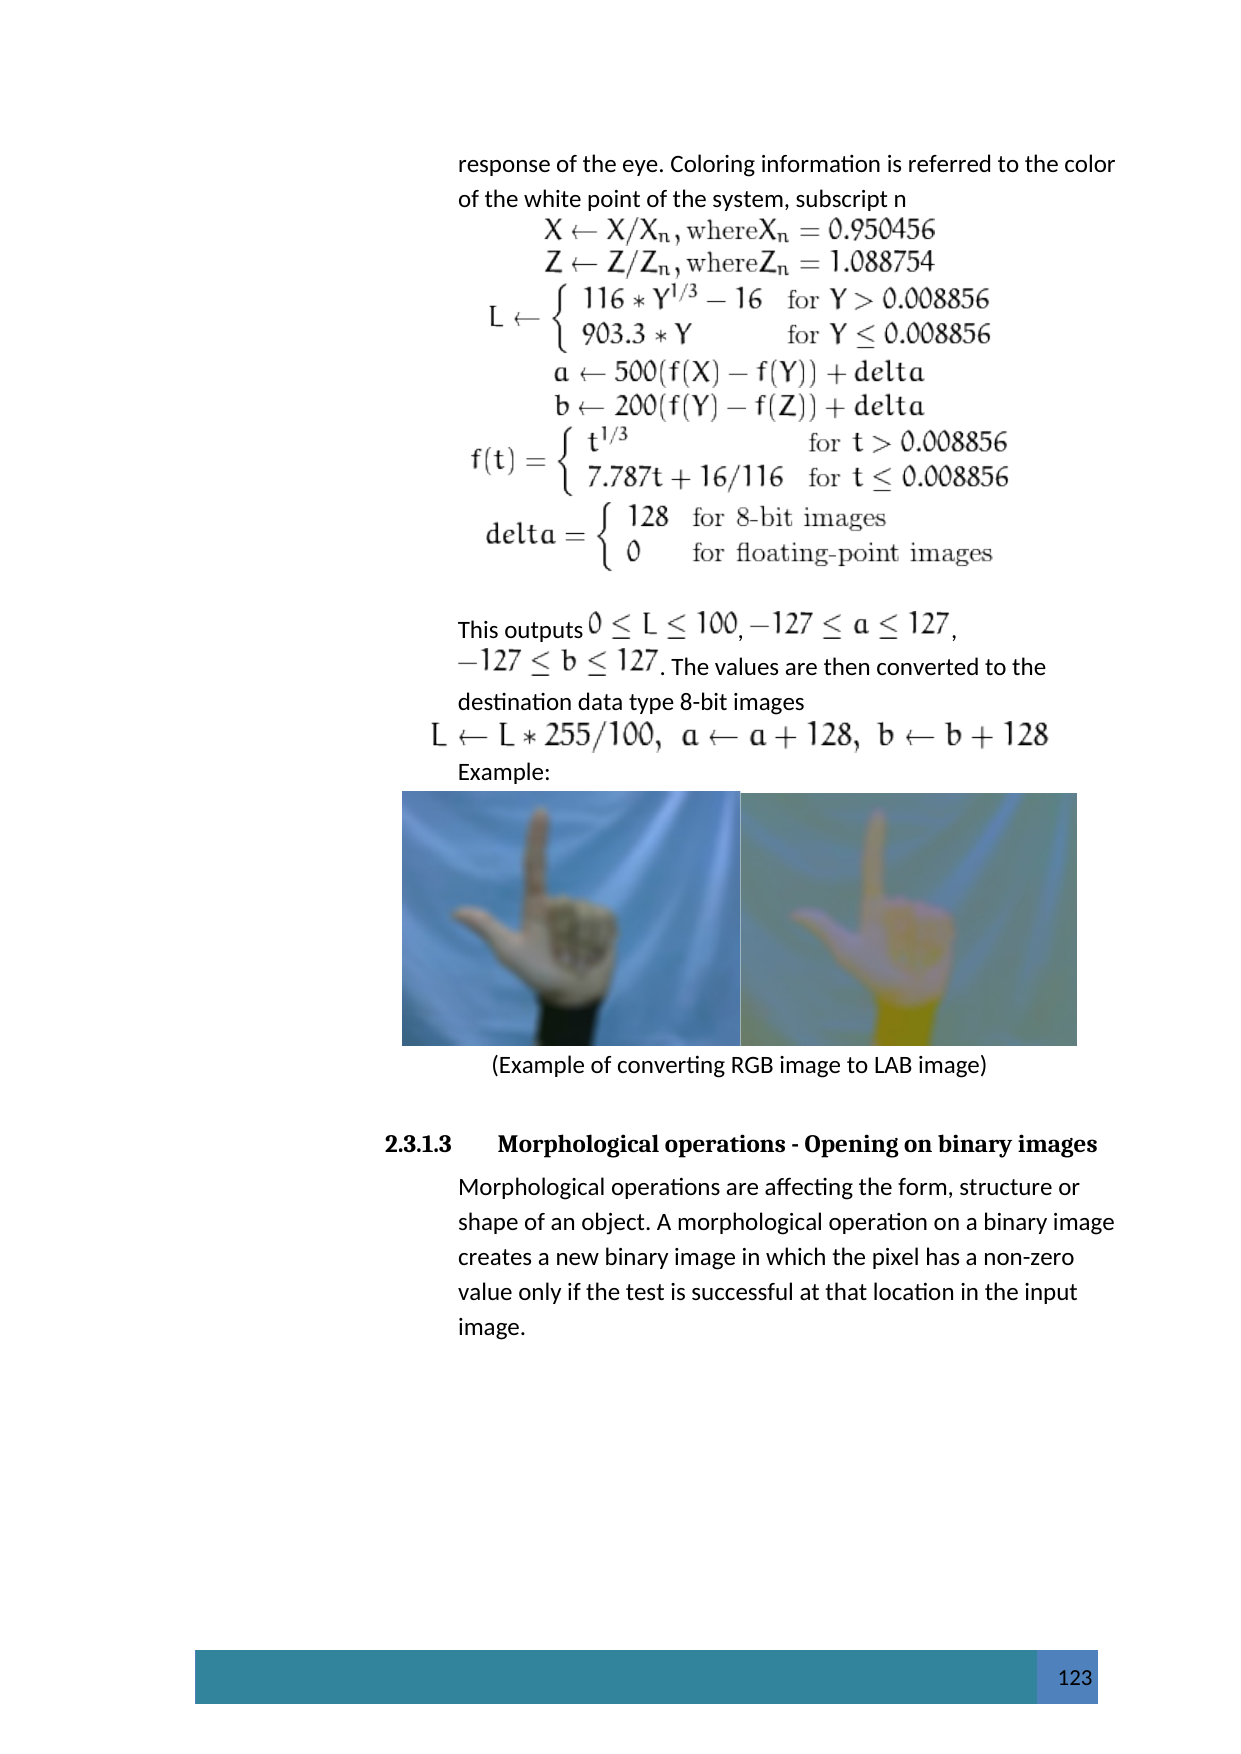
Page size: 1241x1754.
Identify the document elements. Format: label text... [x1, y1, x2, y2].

picture [544, 217, 935, 246]
picture [749, 611, 951, 639]
picture [554, 392, 925, 422]
picture [486, 502, 993, 573]
text (Example of converting RGB image to LAB image) [357, 1049, 1122, 1080]
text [458, 148, 1122, 213]
text Example: [458, 757, 1122, 787]
picture [470, 426, 1009, 498]
text This outputs , , . The values are then converted to the destination data type 8-bit images [458, 612, 1122, 717]
picture [457, 648, 660, 676]
picture [554, 358, 925, 388]
picture [402, 791, 1077, 1046]
picture [544, 250, 935, 279]
text Morphological operations are affecting the form, structure or shape of an object. A morphological operation on a binary image creates a new binary image in which the pixel has a non-zero value only if the test is successful at that location in the input image. [458, 1171, 1122, 1342]
subtitle Morphological operations - Opening on binary images [385, 1130, 1122, 1159]
picture [588, 611, 738, 639]
picture [488, 282, 991, 355]
picture [430, 721, 1049, 753]
